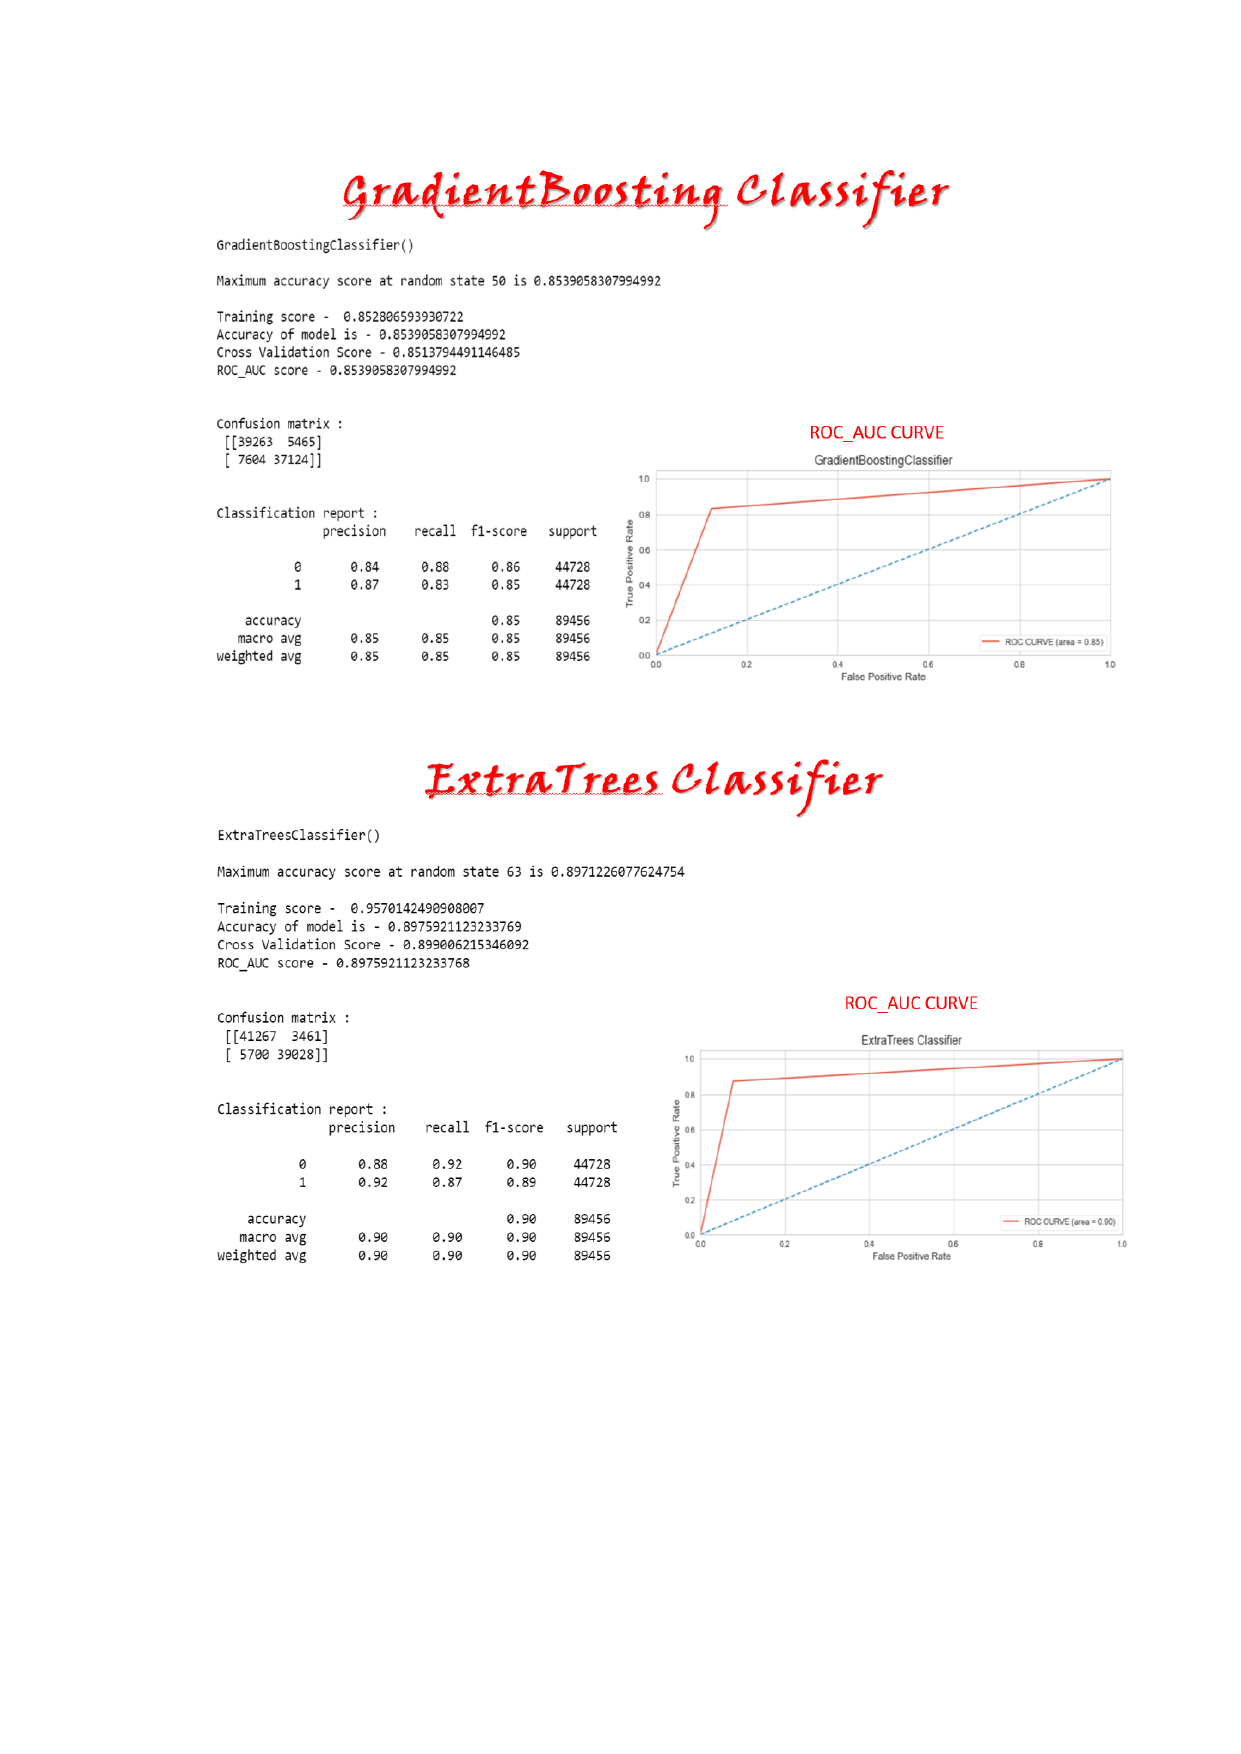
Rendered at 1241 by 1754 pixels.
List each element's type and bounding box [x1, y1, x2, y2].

picture [193, 741, 1166, 1282]
picture [193, 150, 1137, 690]
